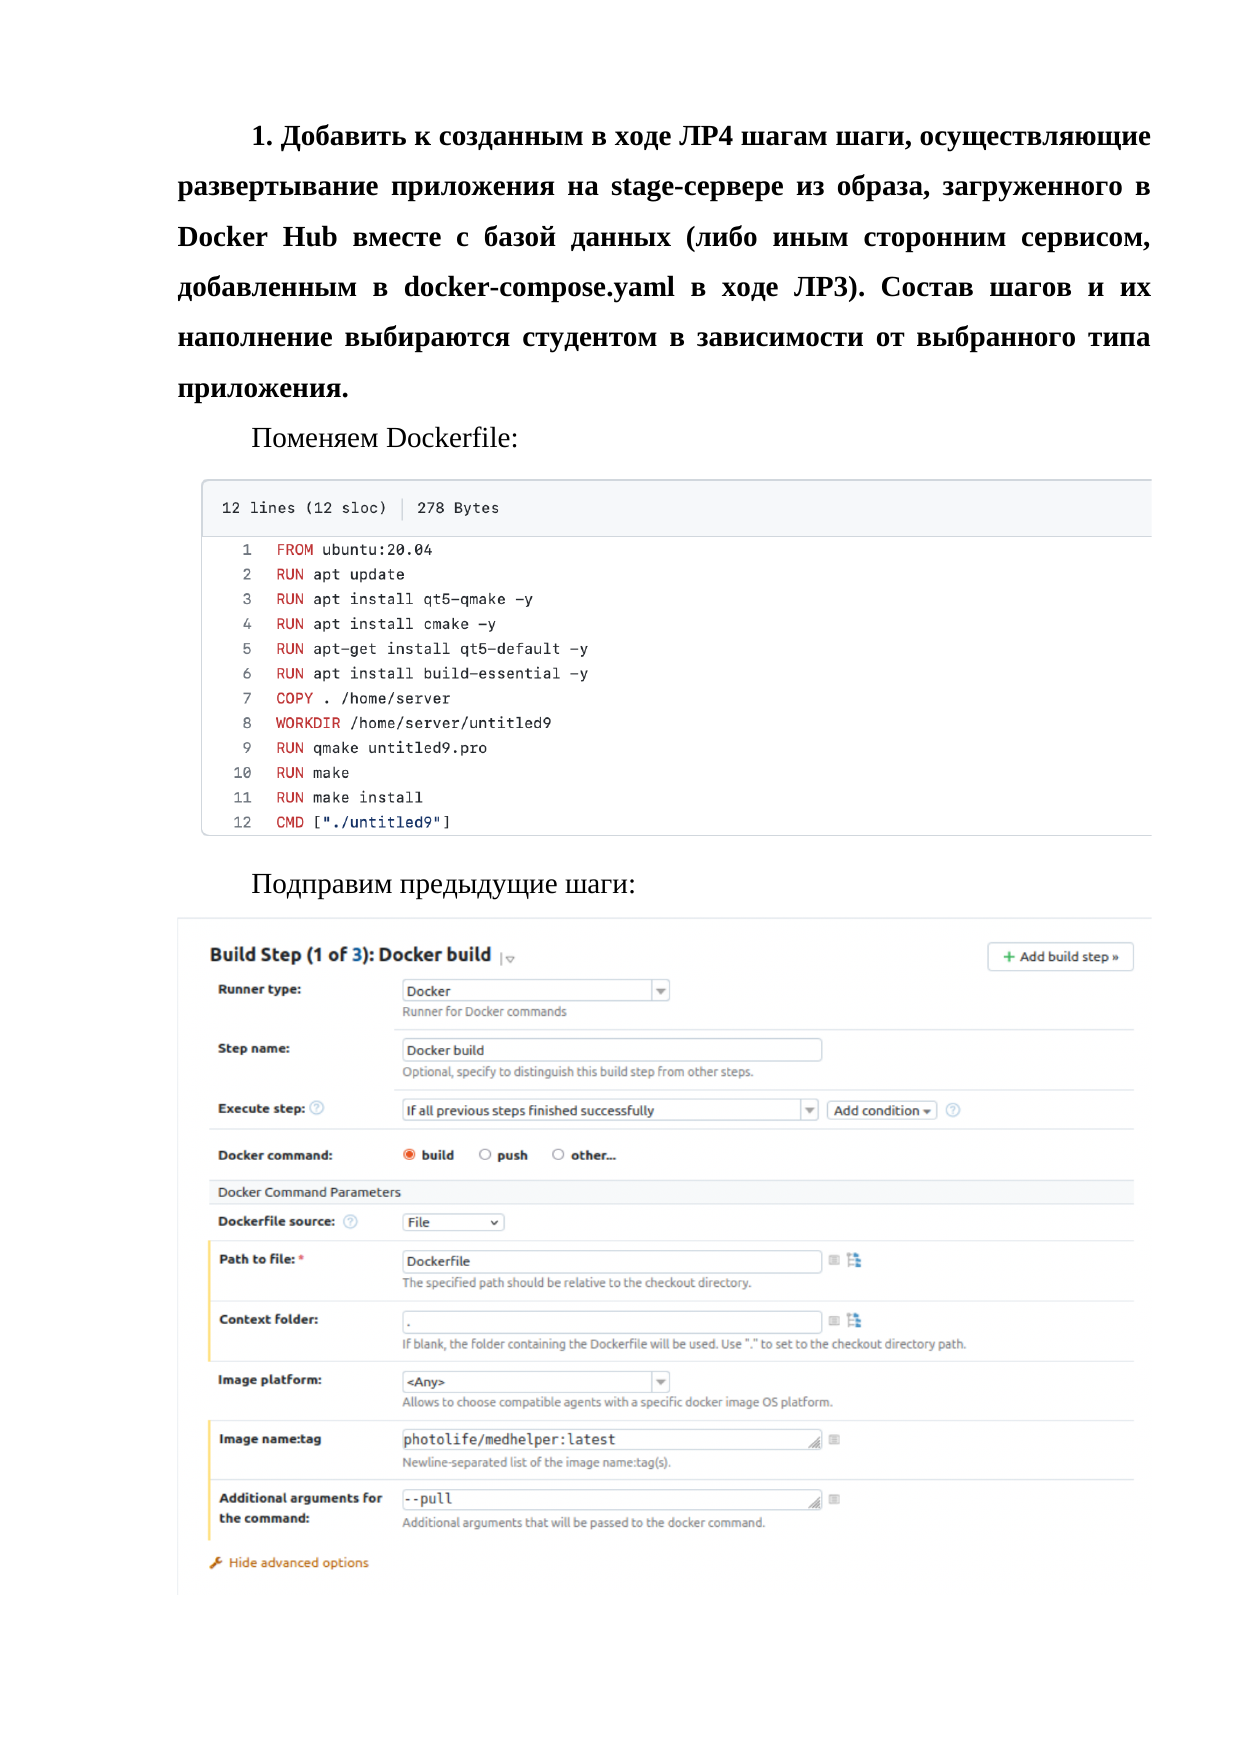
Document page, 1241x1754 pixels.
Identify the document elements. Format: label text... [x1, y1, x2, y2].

text 1. Добавить к созданным в ходе ЛР4 шагам шаги, осуществляющие развертывание приложения на stage-сервере из образа, загруженного в Docker Hub вместе с базой данных (либо иным сторонним сервисом, добавленным в docker-compose.yaml в ходе ЛР3). Состав шагов и их наполнение выбираются студентом в зависимости от выбранного типа приложения. [177, 118, 1152, 403]
text Подправим предыдущие шаги: [177, 866, 1152, 900]
text Поменяем Dockerfile: [177, 420, 1152, 453]
picture [177, 470, 1152, 854]
picture [177, 916, 1152, 1595]
